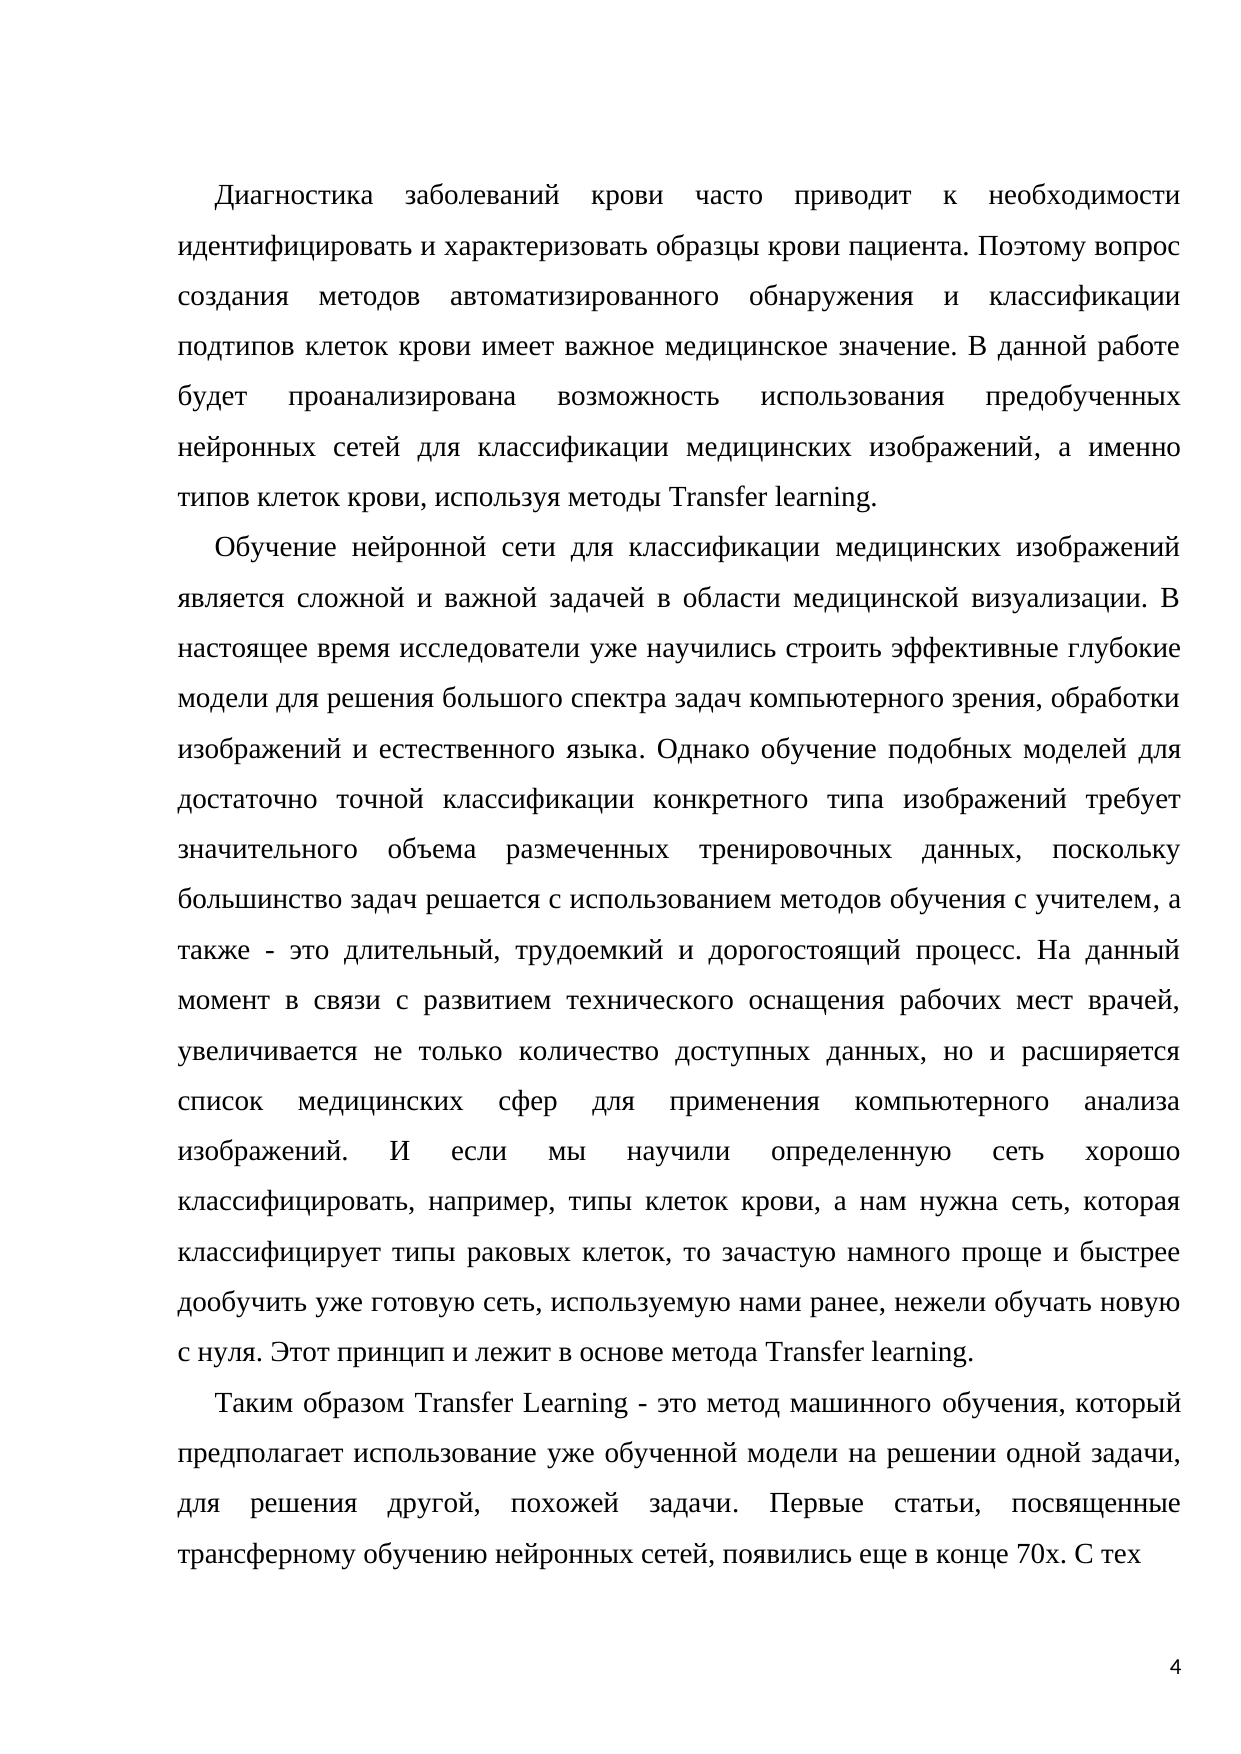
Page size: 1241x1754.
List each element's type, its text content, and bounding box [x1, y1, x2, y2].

text Таким образом Transfer Learning - это метод машинного обучения, который предполагает использование уже обученной модели на решении одной задачи, для решения другой, похожей задачи. Первые статьи, посвященные трансферному обучению нейронных сетей, появились еще в конце 70х. С тех [177, 1385, 1181, 1569]
text Диагностика заболеваний крови часто приводит к необходимости идентифицировать и характеризовать образцы крови пациента. Поэтому вопрос создания методов автоматизированного обнаружения и классификации подтипов клеток крови имеет важное медицинское значение. В данной работе будет проанализирована возможность использования предобученных нейронных сетей для классификации медицинских изображений, а именно типов клеток крови, используя методы Transfer learning. [177, 177, 1181, 513]
text Обучение нейронной сети для классификации медицинских изображений является сложной и важной задачей в области медицинской визуализации. В настоящее время исследователи уже научились строить эффективные глубокие модели для решения большого спектра задач компьютерного зрения, обработки изображений и естественного языка. Однако обучение подобных моделей для достаточно точной классификации конкретного типа изображений требует значительного объема размеченных тренировочных данных, поскольку большинство задач решается с использованием методов обучения с учителем, а также - это длительный, трудоемкий и дорогостоящий процесс. На данный момент в связи с развитием технического оснащения рабочих мест врачей, увеличивается не только количество доступных данных, но и расширяется список медицинских сфер для применения компьютерного анализа изображений. И если мы научили определенную сеть хорошо классифицировать, например, типы клеток крови, а нам нужна сеть, которая классифицирует типы раковых клеток, то зачастую намного проще и быстрее дообучить уже готовую сеть, используемую нами ранее, нежели обучать новую с нуля. Этот принцип и лежит в основе метода Transfer learning. [177, 529, 1181, 1368]
